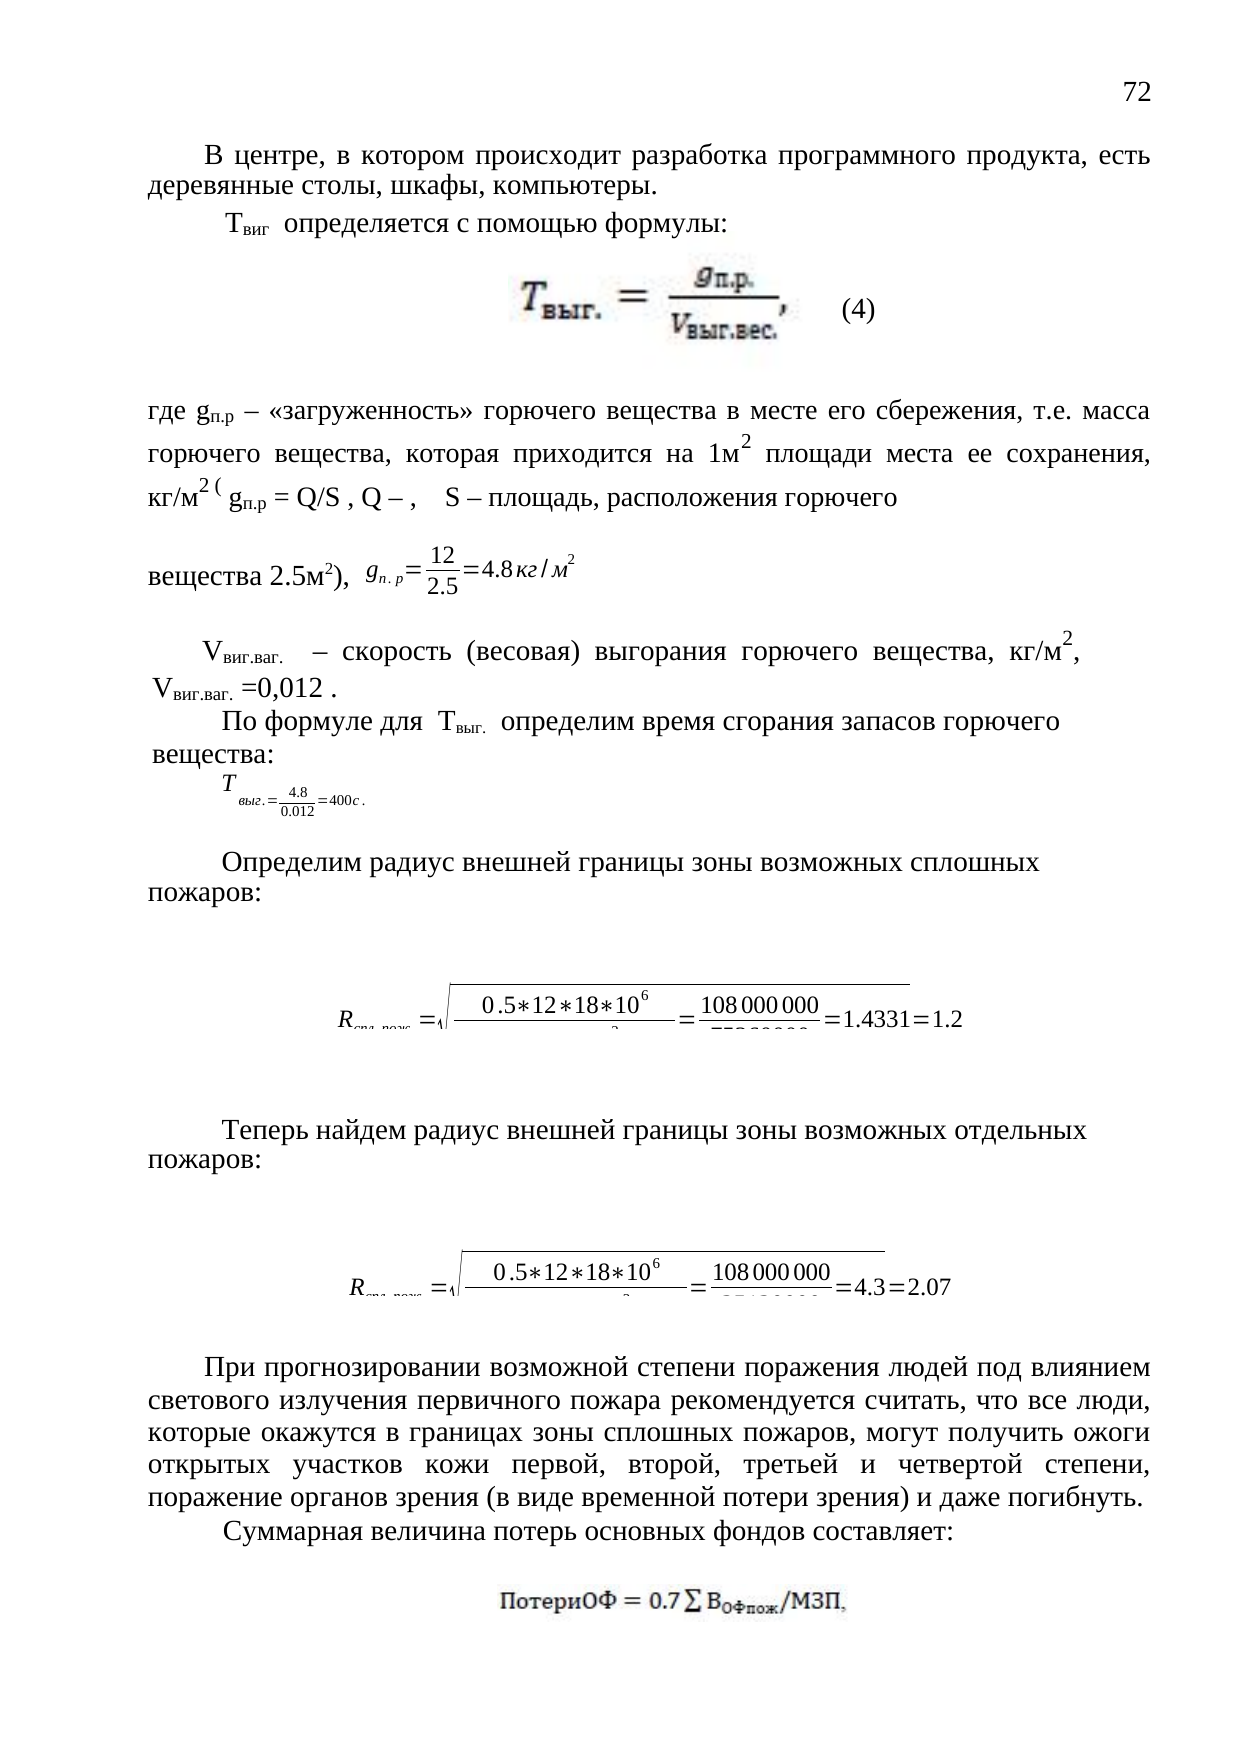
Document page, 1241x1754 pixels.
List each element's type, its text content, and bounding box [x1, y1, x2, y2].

text (4) [869, 302, 1152, 323]
text По формуле для Твыг. определим время сгорания запасов горючего вещества: [152, 704, 1152, 770]
picture [497, 1584, 850, 1622]
text вещества 2.5м2), [148, 546, 1152, 596]
text Tвиг определяется с помощью формулы: [225, 202, 1152, 239]
text (4) [148, 302, 847, 323]
picture [508, 323, 817, 377]
text Суммарная величина потерь основных фондов составляет: [223, 1513, 1152, 1547]
text Теперь найдем радиус внешней границы зоны возможных отдельных пожаров: [148, 1115, 1116, 1175]
text где gп.р – «загруженность» горючего вещества в месте его сбережения, т.е. масса горючего вещества, которая приходится на 1м2 площади места ее сохранения, кг/м2 ( gп.р = Q/S , Q – , S – площадь, расположения горючего [148, 389, 1152, 514]
text Vвиг.ваг. =0,012 . [152, 668, 1152, 704]
text Vвиг.ваг. – скорость (весовая) выгорания горючего вещества, кг/м2, [202, 625, 1152, 668]
text Определим радиус внешней границы зоны возможных сплошных пожаров: [148, 848, 1068, 908]
text (4) [845, 302, 871, 323]
picture [508, 239, 817, 302]
text При прогнозировании возможной степени поражения людей под влиянием светового излучения первичного пожара рекомендуется считать, что все люди, которые окажутся в границах зоны сплошных пожаров, могут получить ожоги открытых участков кожи первой, второй, третьей и четвертой степени, поражение органов зрения (в виде временной потери зрения) и даже погибнуть. [148, 1351, 1152, 1512]
text В центре, в котором происходит разработка программного продукта, есть деревянные столы, шкафы, компьютеры. [148, 141, 1152, 201]
